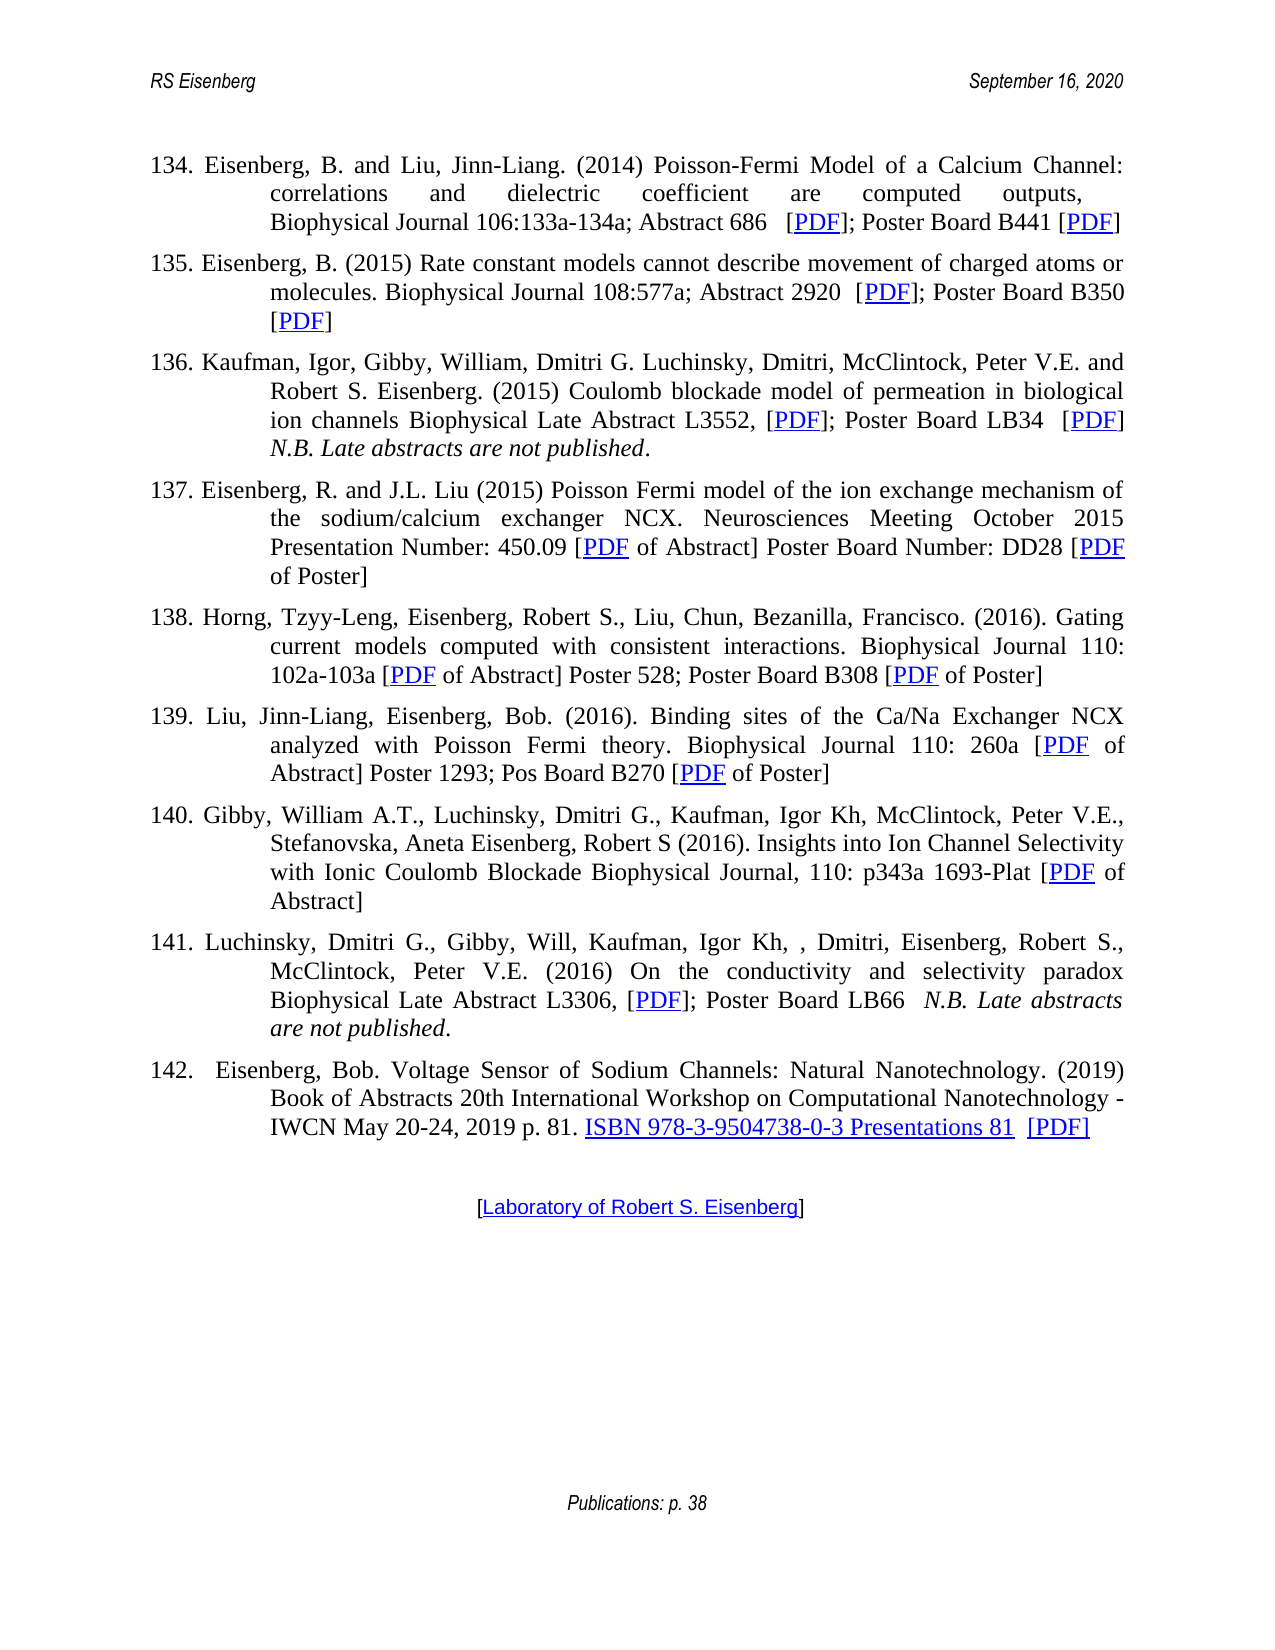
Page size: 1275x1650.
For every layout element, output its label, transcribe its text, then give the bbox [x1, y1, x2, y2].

text 138. Horng, Tzyy-Leng, Eisenberg, Robert S., Liu, Chun, Bezanilla, Francisco. (2016). Gating current models computed with consistent interactions. Biophysical Journal 110: 102a-103a [PDF of Abstract] Poster 528; Poster Board B308 [PDF of Poster] [150, 602, 1125, 688]
text 140. Gibby, William A.T., Luchinsky, Dmitri G., Kaufman, Igor Kh, McClintock, Peter V.E., Stefanovska, Aneta Eisenberg, Robert S (2016). Insights into Ion Channel Selectivity with Ionic Coulomb Blockade Biophysical Journal, 110: p343a 1693-Plat [PDF of Abstract] [150, 800, 1125, 915]
text 141. Luchinsky, Dmitri G., Gibby, Will, Kaufman, Igor Kh, , Dmitri, Eisenberg, Robert S., McClintock, Peter V.E. (2016) On the conductivity and selectivity paradox Biophysical Late Abstract L3306, [PDF]; Poster Board LB66 N.B. Late abstracts are not published. [150, 927, 1125, 1042]
text 137. Eisenberg, R. and J.L. Liu (2015) Poisson Fermi model of the ion exchange mechanism of the sodium/calcium exchanger NCX. Neurosciences Meeting October 2015 Presentation Number: 450.09 [PDF of Abstract] Poster Board Number: DD28 [PDF of Poster] [150, 475, 1125, 590]
text [Laboratory of Robert S. Eisenberg] [150, 1195, 1125, 1219]
text 139. Liu, Jinn-Liang, Eisenberg, Bob. (2016). Binding sites of the Ca/Na Exchanger NCX analyzed with Poisson Fermi theory. Biophysical Journal 110: 260a [PDF of Abstract] Poster 1293; Pos Board B270 [PDF of Poster] [150, 701, 1125, 787]
text 142. Eisenberg, Bob. Voltage Sensor of Sodium Channels: Natural Nanotechnology. (2019) Book of Abstracts 20th International Workshop on Computational Nanotechnology - IWCN May 20-24, 2019 p. 81. ISBN 978-3-9504738-0-3 Presentations 81 [PDF] [150, 1055, 1125, 1141]
text 136. Kaufman, Igor, Gibby, William, Dmitri G. Luchinsky, Dmitri, McClintock, Peter V.E. and Robert S. Eisenberg. (2015) Coulomb blockade model of permeation in biological ion channels Biophysical Late Abstract L3552, [PDF]; Poster Board LB34 [PDF] N.B. Late abstracts are not published. [150, 347, 1125, 462]
text 134. Eisenberg, B. and Liu, Jinn-Liang. (2014) Poisson-Fermi Model of a Calcium Channel: correlations and dielectric coefficient are computed outputs, Biophysical Journal 106:133a-134a; Abstract 686 [PDF]; Poster Board B441 [PDF] [150, 150, 1125, 236]
text 135. Eisenberg, B. (2015) Rate constant models cannot describe movement of charged atoms or molecules. Biophysical Journal 108:577a; Abstract 2920 [PDF]; Poster Board B350 [PDF] [150, 248, 1125, 335]
